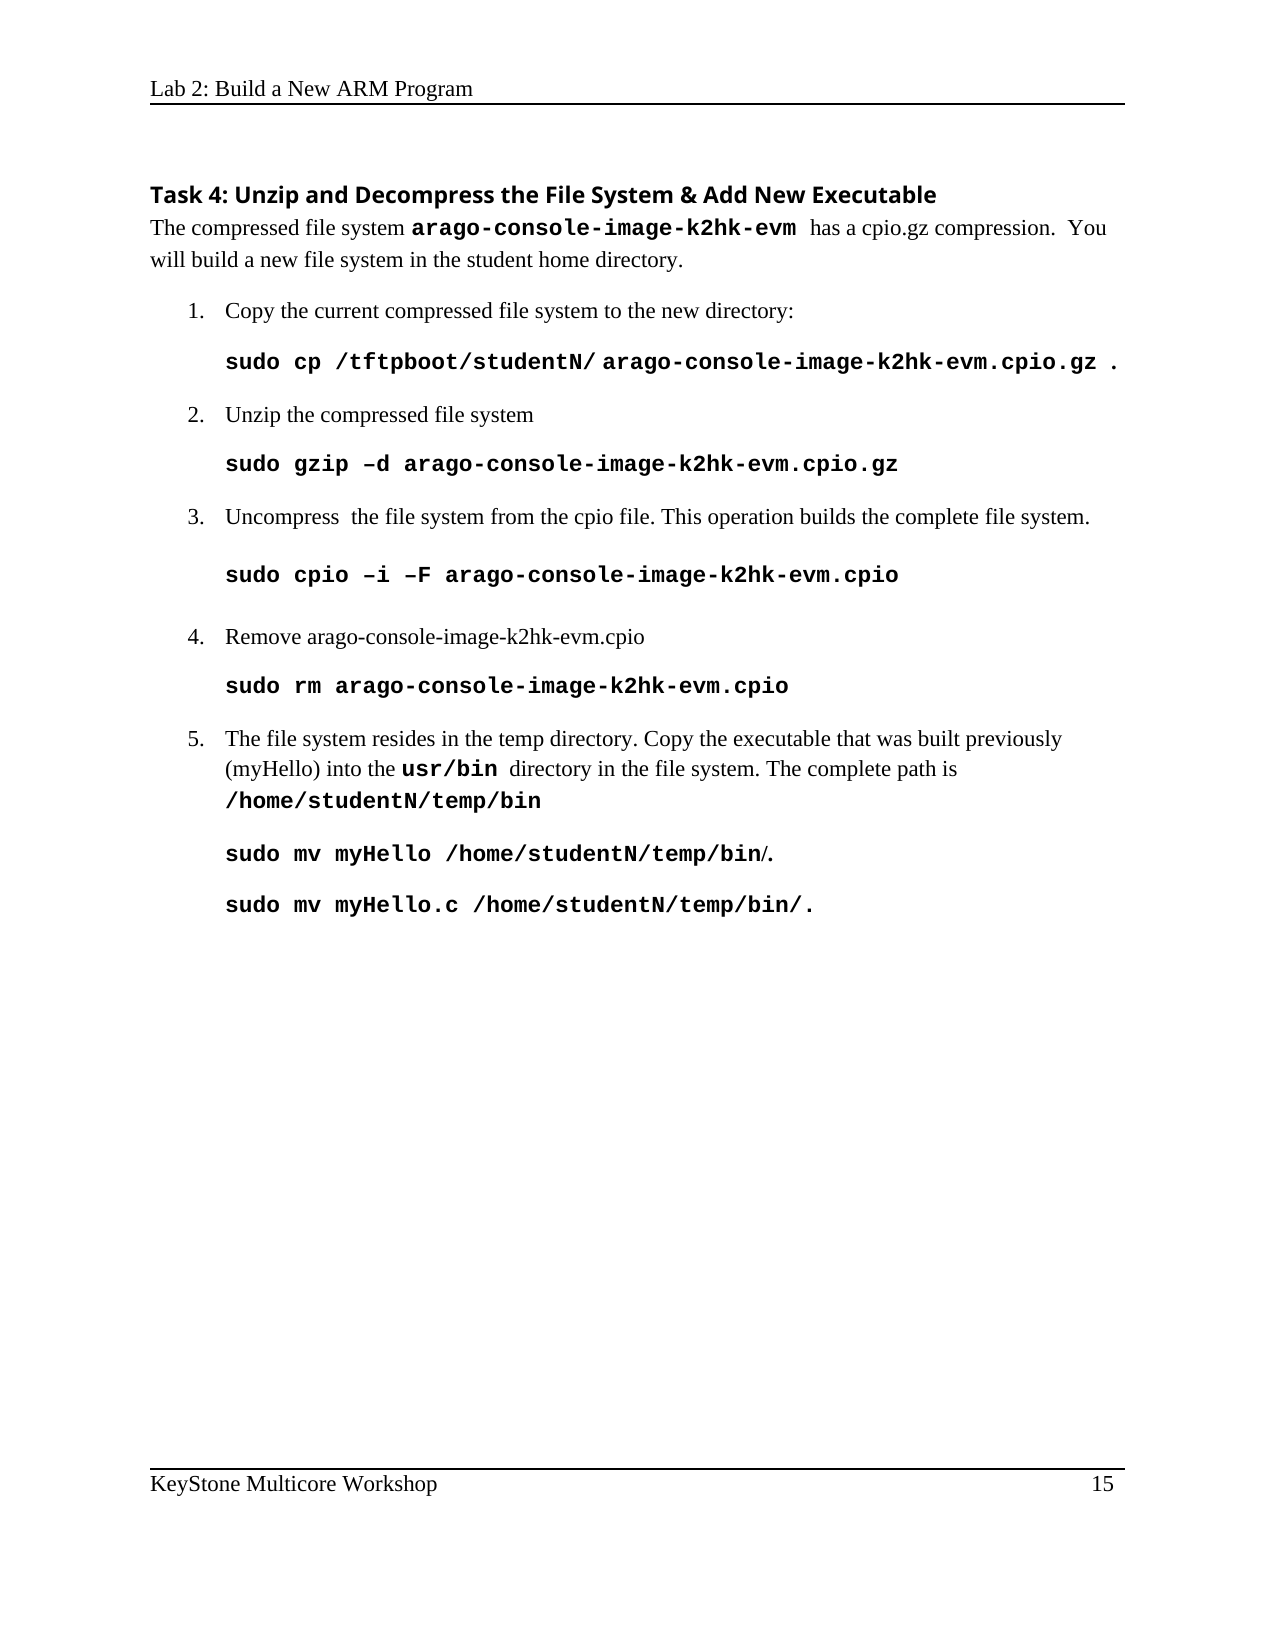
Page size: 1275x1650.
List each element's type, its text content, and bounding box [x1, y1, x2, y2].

list Unzip the compressed file system [187, 401, 1125, 428]
list The file system resides in the temp directory. Copy the executable that was built previously (myHello) into the usr/bin directory in the file system. The complete path is /home/studentN/temp/bin [187, 725, 1125, 816]
text The compressed file system arago-console-image-k2hk-evm has a cpio.gz compression. You will build a new file system in the student home directory. [150, 214, 1125, 272]
list Copy the current compressed file system to the new directory: [187, 297, 1125, 323]
subtitle Task 4: Unzip and Decompress the File System & Add New Executable [150, 178, 1125, 210]
text sudo mv myHello /home/studentN/temp/bin/. [225, 841, 1125, 869]
list Uncompress the file system from the cpio file. This operation builds the complete file system. sudo cpio –i –F arago-console-image-k2hk-evm.cpio [187, 503, 1125, 619]
text sudo rm arago-console-image-k2hk-evm.cpio [150, 674, 1125, 700]
text sudo gzip –d arago-console-image-k2hk-evm.cpio.gz [187, 452, 1125, 478]
text sudo mv myHello.c /home/studentN/temp/bin/. [225, 894, 1125, 920]
text sudo cp /tftpboot/studentN/ arago-console-image-k2hk-evm.cpio.gz . [225, 348, 1125, 376]
list Remove arago-console-image-k2hk-evm.cpio [187, 623, 1125, 650]
